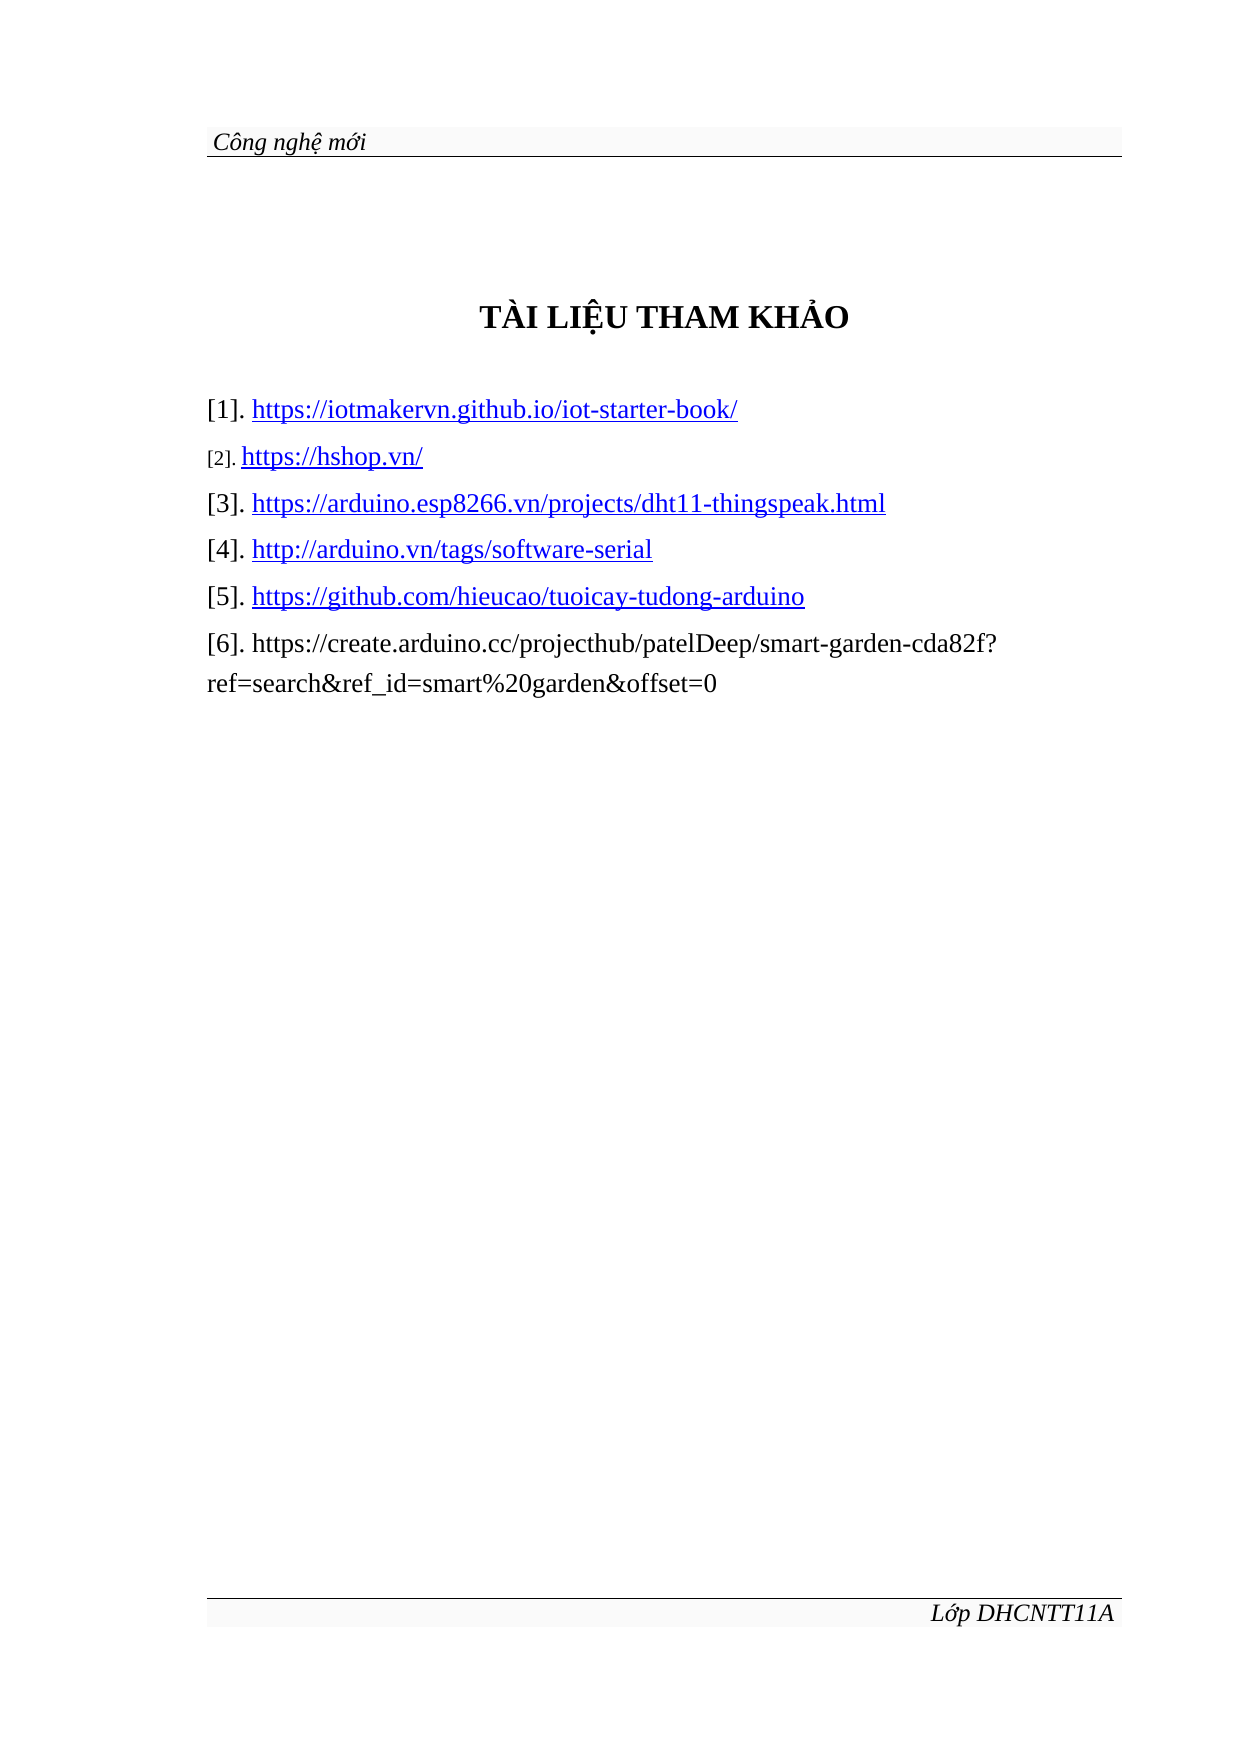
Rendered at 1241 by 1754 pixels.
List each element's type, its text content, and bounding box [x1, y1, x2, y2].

text http://arduino.vn/tags/software-serial [207, 533, 1122, 564]
subtitle TÀI LIỆU THAM KHẢO [207, 297, 1122, 336]
text https://create.arduino.cc/projecthub/patelDeep/smart-garden-cda82f?ref=search&ref_id=smart%20garden&offset=0 [207, 627, 1122, 698]
text https://arduino.esp8266.vn/projects/dht11-thingspeak.html [207, 487, 1122, 518]
text https://hshop.vn/ [207, 440, 1122, 471]
text https://iotmakervn.github.io/iot-starter-book/ [207, 393, 1122, 424]
text https://github.com/hieucao/tuoicay-tudong-arduino [207, 580, 1122, 611]
